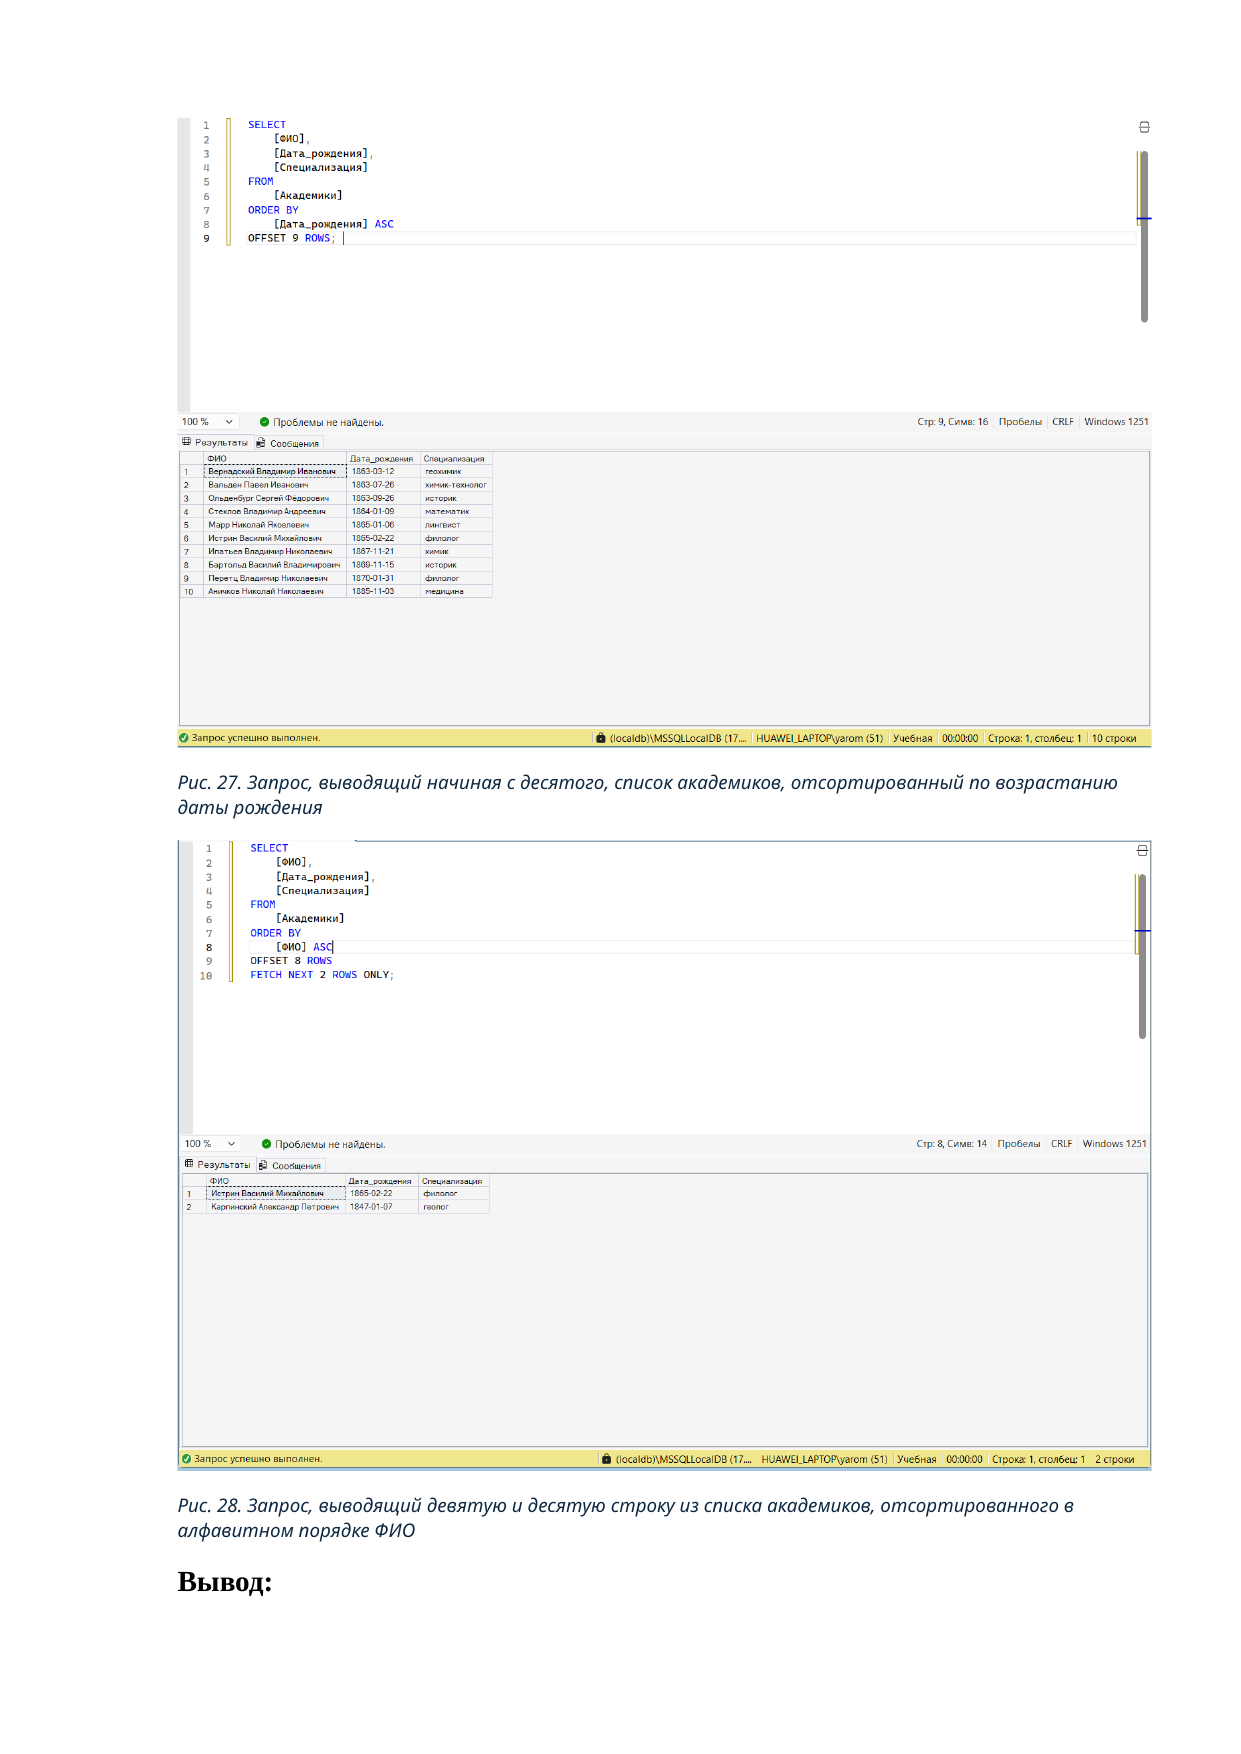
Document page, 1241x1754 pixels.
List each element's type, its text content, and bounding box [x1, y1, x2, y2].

picture [177, 118, 1152, 748]
picture [177, 840, 1152, 1471]
text Вывод: [177, 1564, 1152, 1597]
